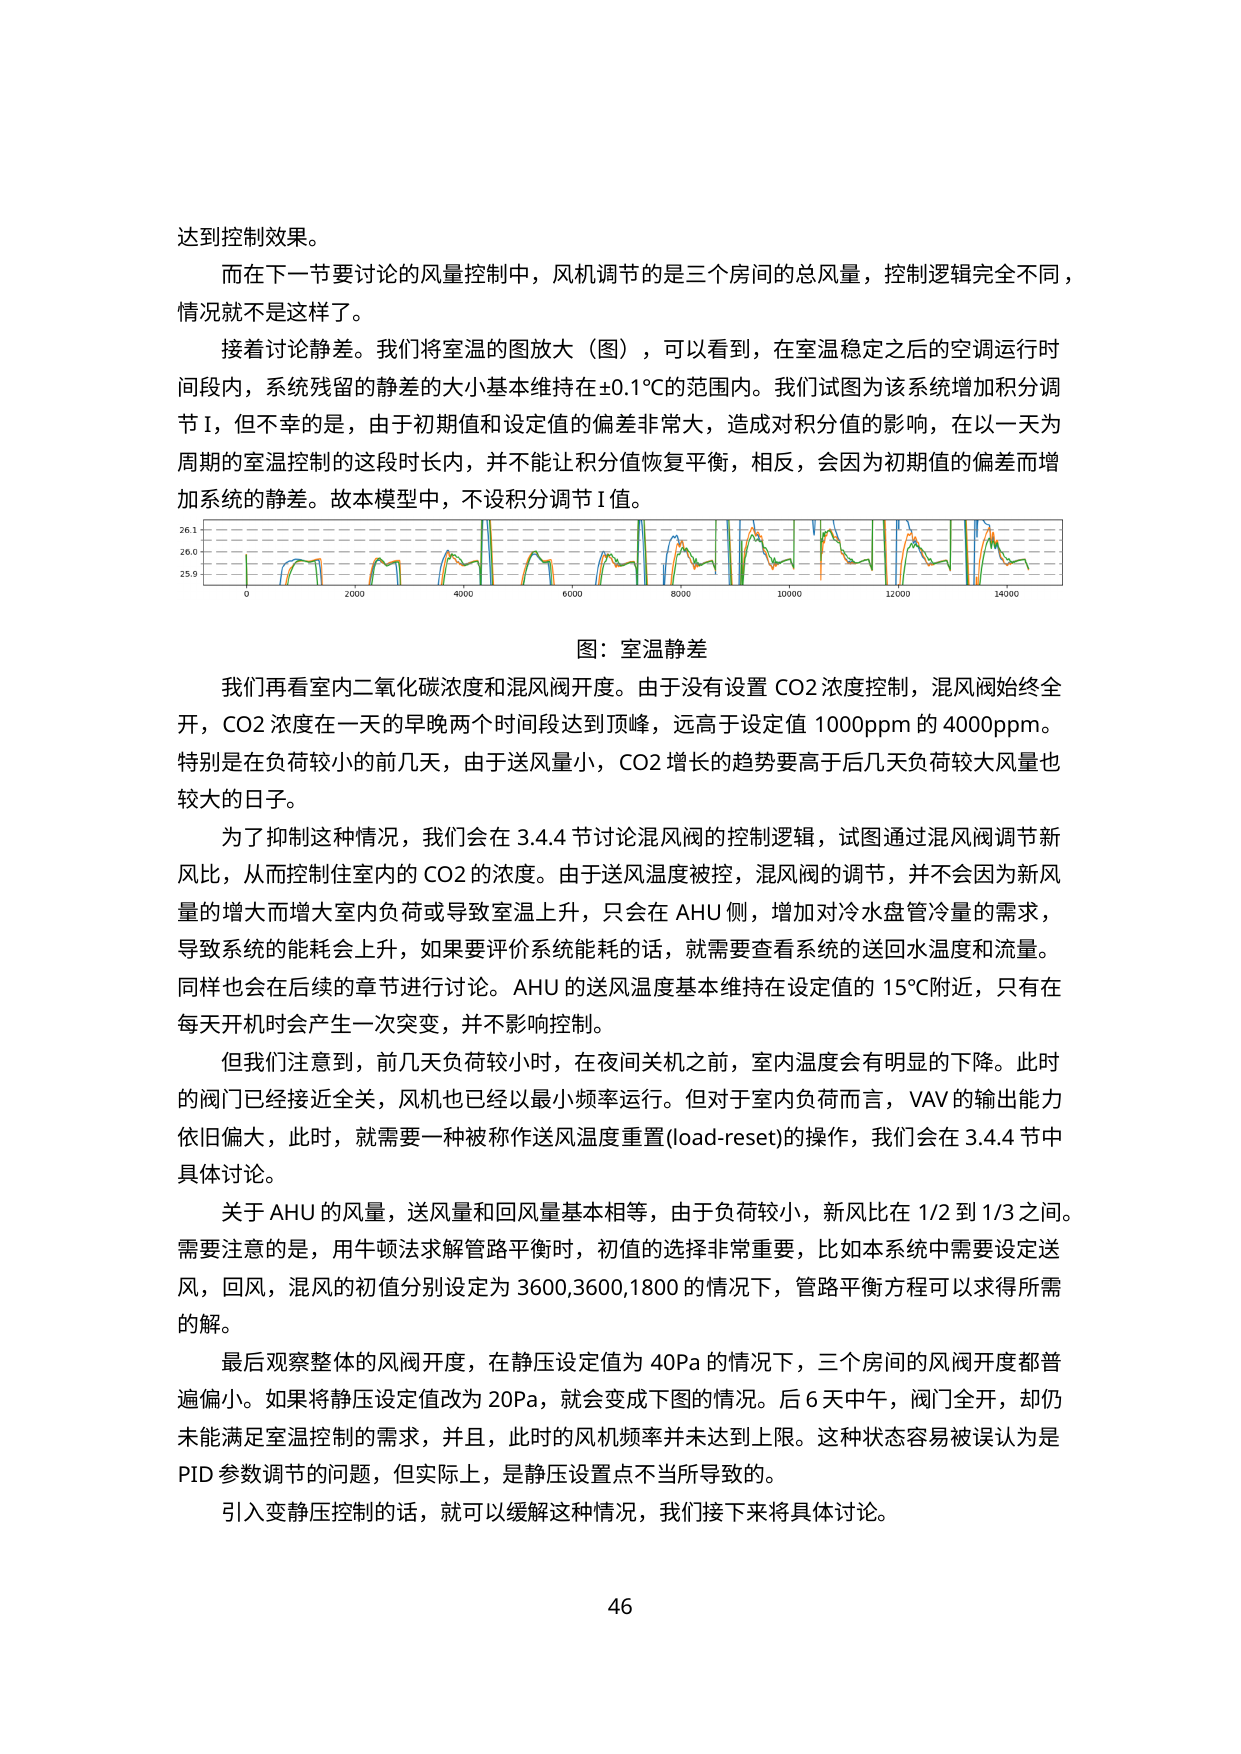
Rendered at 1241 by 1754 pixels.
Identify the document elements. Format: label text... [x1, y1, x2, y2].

text 图：室温静差 [177, 629, 1063, 667]
text 最后观察整体的风阀开度，在静压设定值为40Pa的情况下，三个房间的风阀开度都普遍偏小。如果将静压设定值改为20Pa，就会变成下图的情况。后6天中午，阀门全开，却仍未能满足室温控制的需求，并且，此时的风机频率并未达到上限。这种状态容易被误认为是PID参数调节的问题，但实际上，是静压设置点不当所导致的。 [177, 1342, 1063, 1492]
text 但我们注意到，前几天负荷较小时，在夜间关机之前，室内温度会有明显的下降。此时的阀门已经接近全关，风机也已经以最小频率运行。但对于室内负荷而言，VAV的输出能力依旧偏大，此时，就需要一种被称作送风温度重置(load-reset)的操作，我们会在3.4.4节中具体讨论。 [177, 1042, 1063, 1192]
text 为了抑制这种情况，我们会在3.4.4节讨论混风阀的控制逻辑，试图通过混风阀调节新风比，从而控制住室内的CO2的浓度。由于送风温度被控，混风阀的调节，并不会因为新风量的增大而增大室内负荷或导致室温上升，只会在AHU侧，增加对冷水盘管冷量的需求，导致系统的能耗会上升，如果要评价系统能耗的话，就需要查看系统的送回水温度和流量。同样也会在后续的章节进行讨论。AHU的送风温度基本维持在设定值的15℃附近，只有在每天开机时会产生一次突变，并不影响控制。 [177, 817, 1063, 1042]
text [177, 217, 1063, 254]
text 我们再看室内二氧化碳浓度和混风阀开度。由于没有设置CO2浓度控制，混风阀始终全开，CO2浓度在一天的早晚两个时间段达到顶峰，远高于设定值1000ppm的4000ppm。特别是在负荷较小的前几天，由于送风量小，CO2增长的趋势要高于后几天负荷较大风量也较大的日子。 [177, 667, 1063, 817]
text 引入变静压控制的话，就可以缓解这种情况，我们接下来将具体讨论。 [177, 1492, 1063, 1529]
text 关于AHU的风量，送风量和回风量基本相等，由于负荷较小，新风比在1/2到1/3之间。需要注意的是，用牛顿法求解管路平衡时，初值的选择非常重要，比如本系统中需要设定送风，回风，混风的初值分别设定为3600,3600,1800的情况下，管路平衡方程可以求得所需的解。 [177, 1192, 1063, 1342]
text 接着讨论静差。我们将室温的图放大（图），可以看到，在室温稳定之后的空调运行时间段内，系统残留的静差的大小基本维持在±0.1℃的范围内。我们试图为该系统增加积分调节I，但不幸的是，由于初期值和设定值的偏差非常大，造成对积分值的影响，在以一天为周期的室温控制的这段时长内，并不能让积分值恢复平衡，相反，会因为初期值的偏差而增加系统的静差。故本模型中，不设积分调节I值。 [177, 329, 1063, 516]
text 而在下一节要讨论的风量控制中，风机调节的是三个房间的总风量，控制逻辑完全不同，情况就不是这样了。 [177, 254, 1063, 329]
picture [177, 516, 1063, 600]
